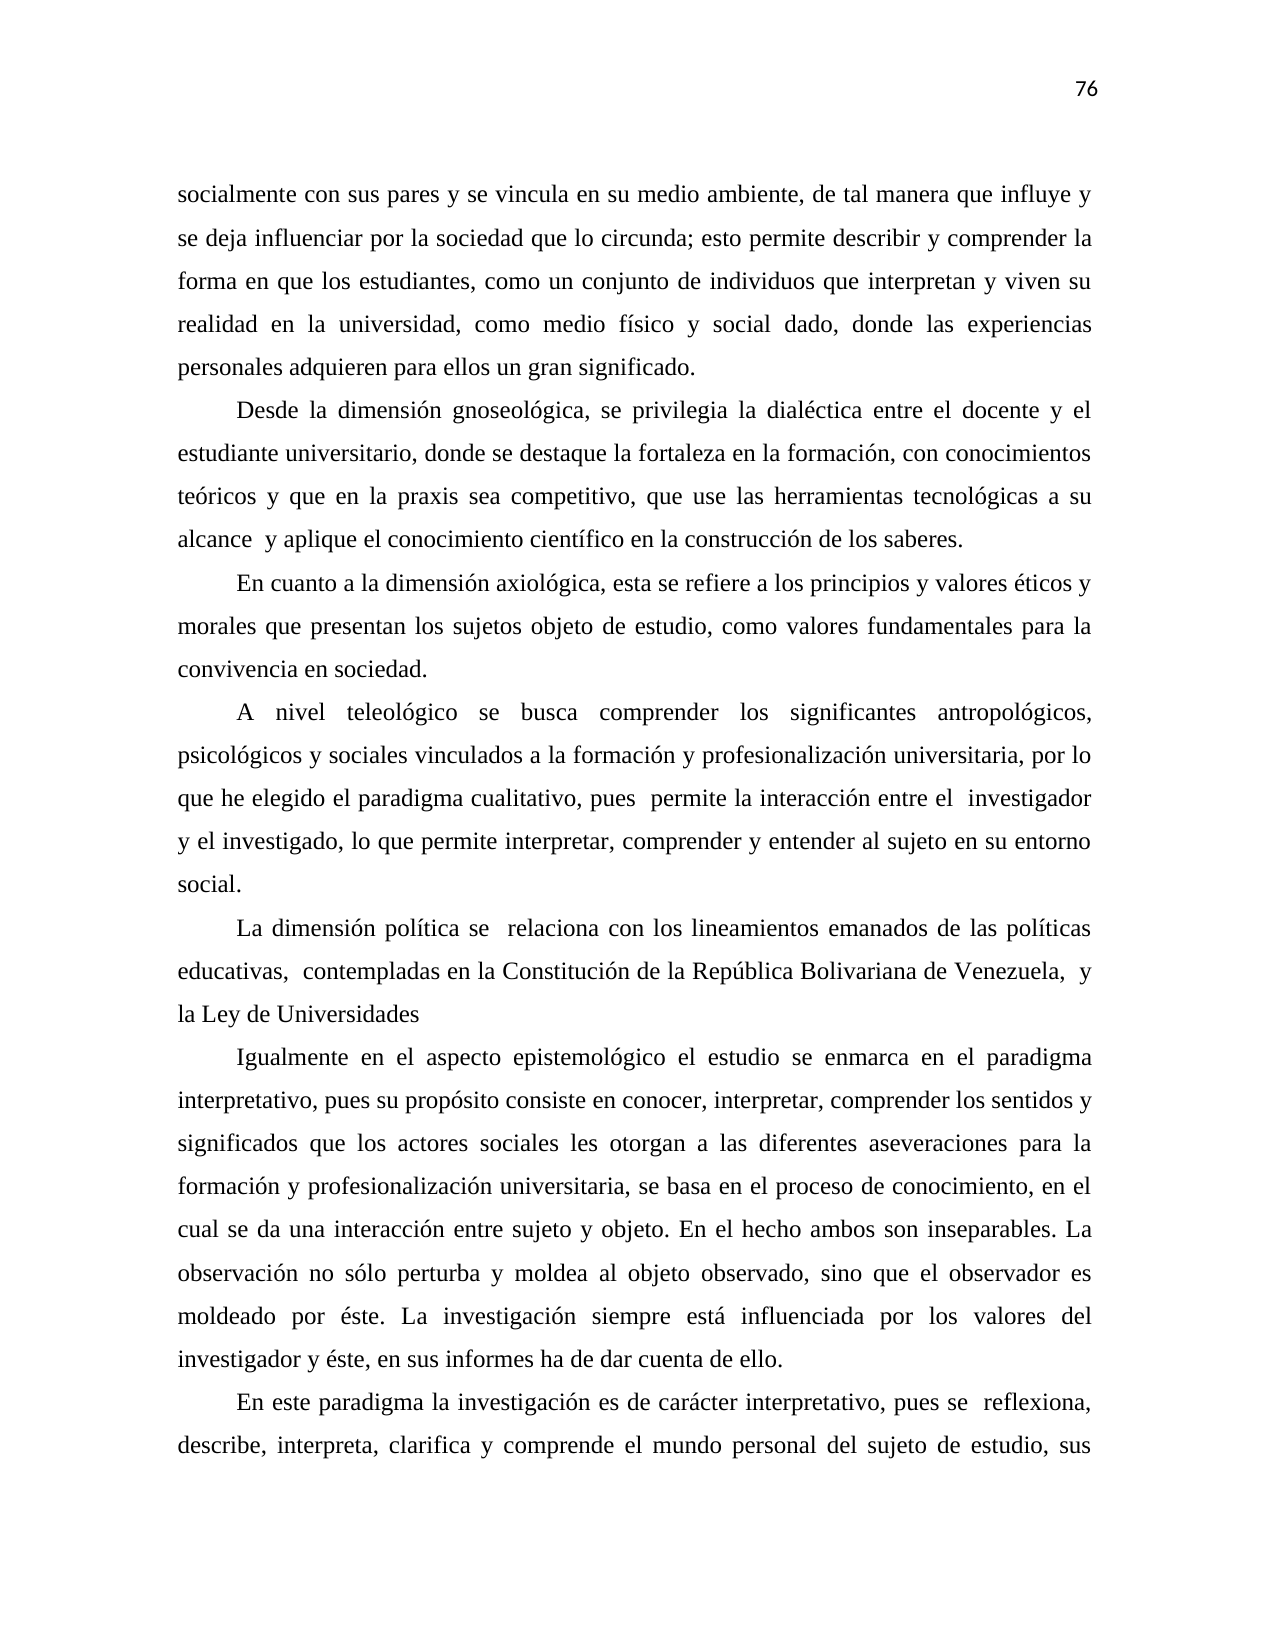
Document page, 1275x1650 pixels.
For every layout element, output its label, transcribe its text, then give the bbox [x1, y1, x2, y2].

text La dimensión política se relaciona con los lineamientos emanados de las políticas educativas, contempladas en la Constitución de la República Bolivariana de Venezuela, y la Ley de Universidades [177, 913, 1093, 1028]
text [177, 1387, 1093, 1459]
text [177, 179, 1093, 381]
text En cuanto a la dimensión axiológica, esta se refiere a los principios y valores éticos y morales que presentan los sujetos objeto de estudio, como valores fundamentales para la convivencia en sociedad. [177, 568, 1093, 683]
text A nivel teleológico se busca comprender los significantes antropológicos, psicológicos y sociales vinculados a la formación y profesionalización universitaria, por lo que he elegido el paradigma cualitativo, pues permite la interacción entre el investigador y el investigado, lo que permite interpretar, comprender y entender al sujeto en su entorno social. [177, 697, 1093, 898]
text Desde la dimensión gnoseológica, se privilegia la dialéctica entre el docente y el estudiante universitario, donde se destaque la fortaleza en la formación, con conocimientos teóricos y que en la praxis sea competitivo, que use las herramientas tecnológicas a su alcance y aplique el conocimiento científico en la construcción de los saberes. [177, 395, 1093, 553]
text Igualmente en el aspecto epistemológico el estudio se enmarca en el paradigma interpretativo, pues su propósito consiste en conocer, interpretar, comprender los sentidos y significados que los actores sociales les otorgan a las diferentes aseveraciones para la formación y profesionalización universitaria, se basa en el proceso de conocimiento, en el cual se da una interacción entre sujeto y objeto. En el hecho ambos son inseparables. La observación no sólo perturba y moldea al objeto observado, sino que el observador es moldeado por éste. La investigación siempre está influenciada por los valores del investigador y éste, en sus informes ha de dar cuenta de ello. [177, 1042, 1093, 1373]
